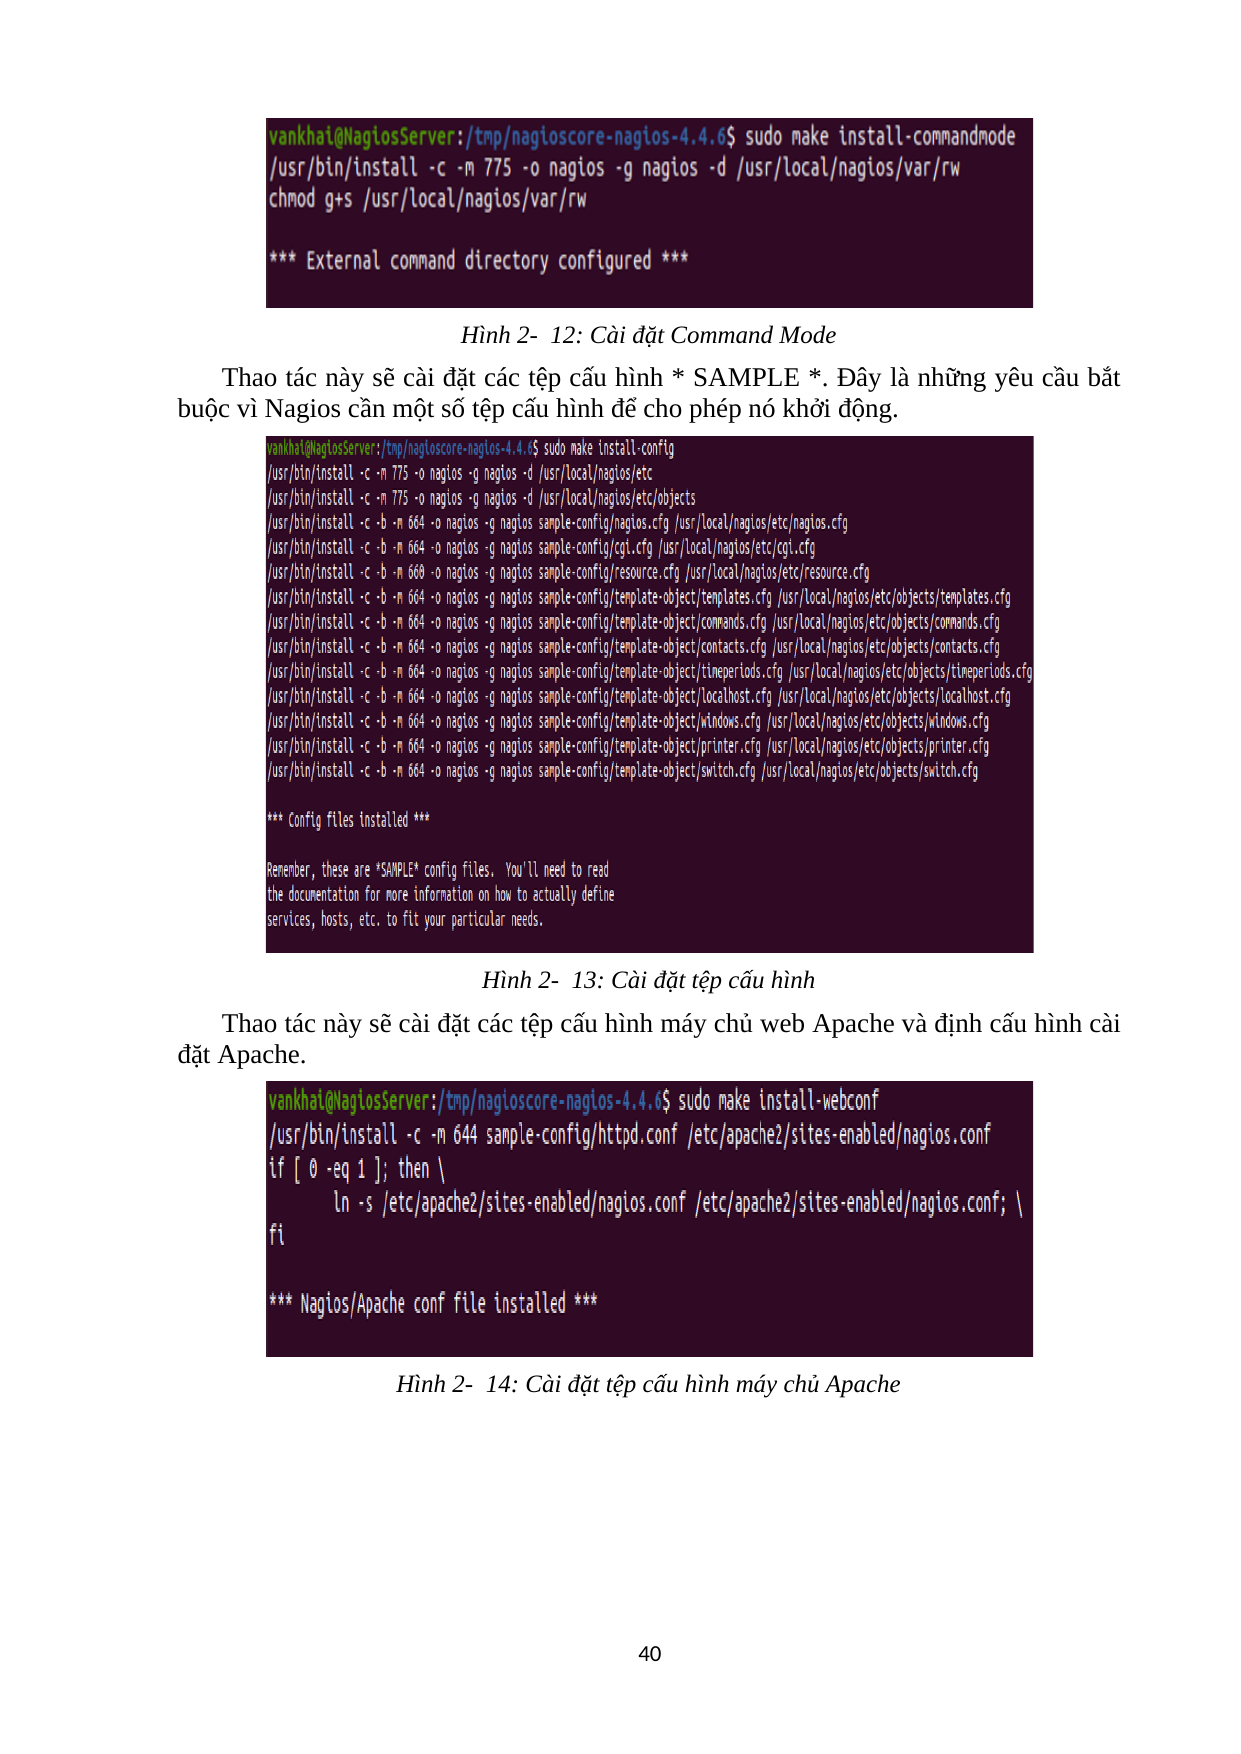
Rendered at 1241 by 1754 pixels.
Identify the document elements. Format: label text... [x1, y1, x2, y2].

text Hình 2- 12: Cài đặt Command Mode [177, 320, 1122, 349]
text Hình 2- 13: Cài đặt tệp cấu hình [177, 966, 1122, 994]
text Hình 2- 14: Cài đặt tệp cấu hình máy chủ Apache [177, 1369, 1122, 1398]
text Thao tác này sẽ cài đặt các tệp cấu hình máy chủ web Apache và định cấu hình cài đặt Apache. [177, 1007, 1122, 1069]
picture [266, 118, 1034, 308]
text Thao tác này sẽ cài đặt các tệp cấu hình * SAMPLE *. Đây là những yêu cầu bắt buộc vì Nagios cần một số tệp cấu hình để cho phép nó khởi động. [177, 361, 1122, 423]
picture [266, 1081, 1034, 1357]
picture [265, 436, 1034, 953]
